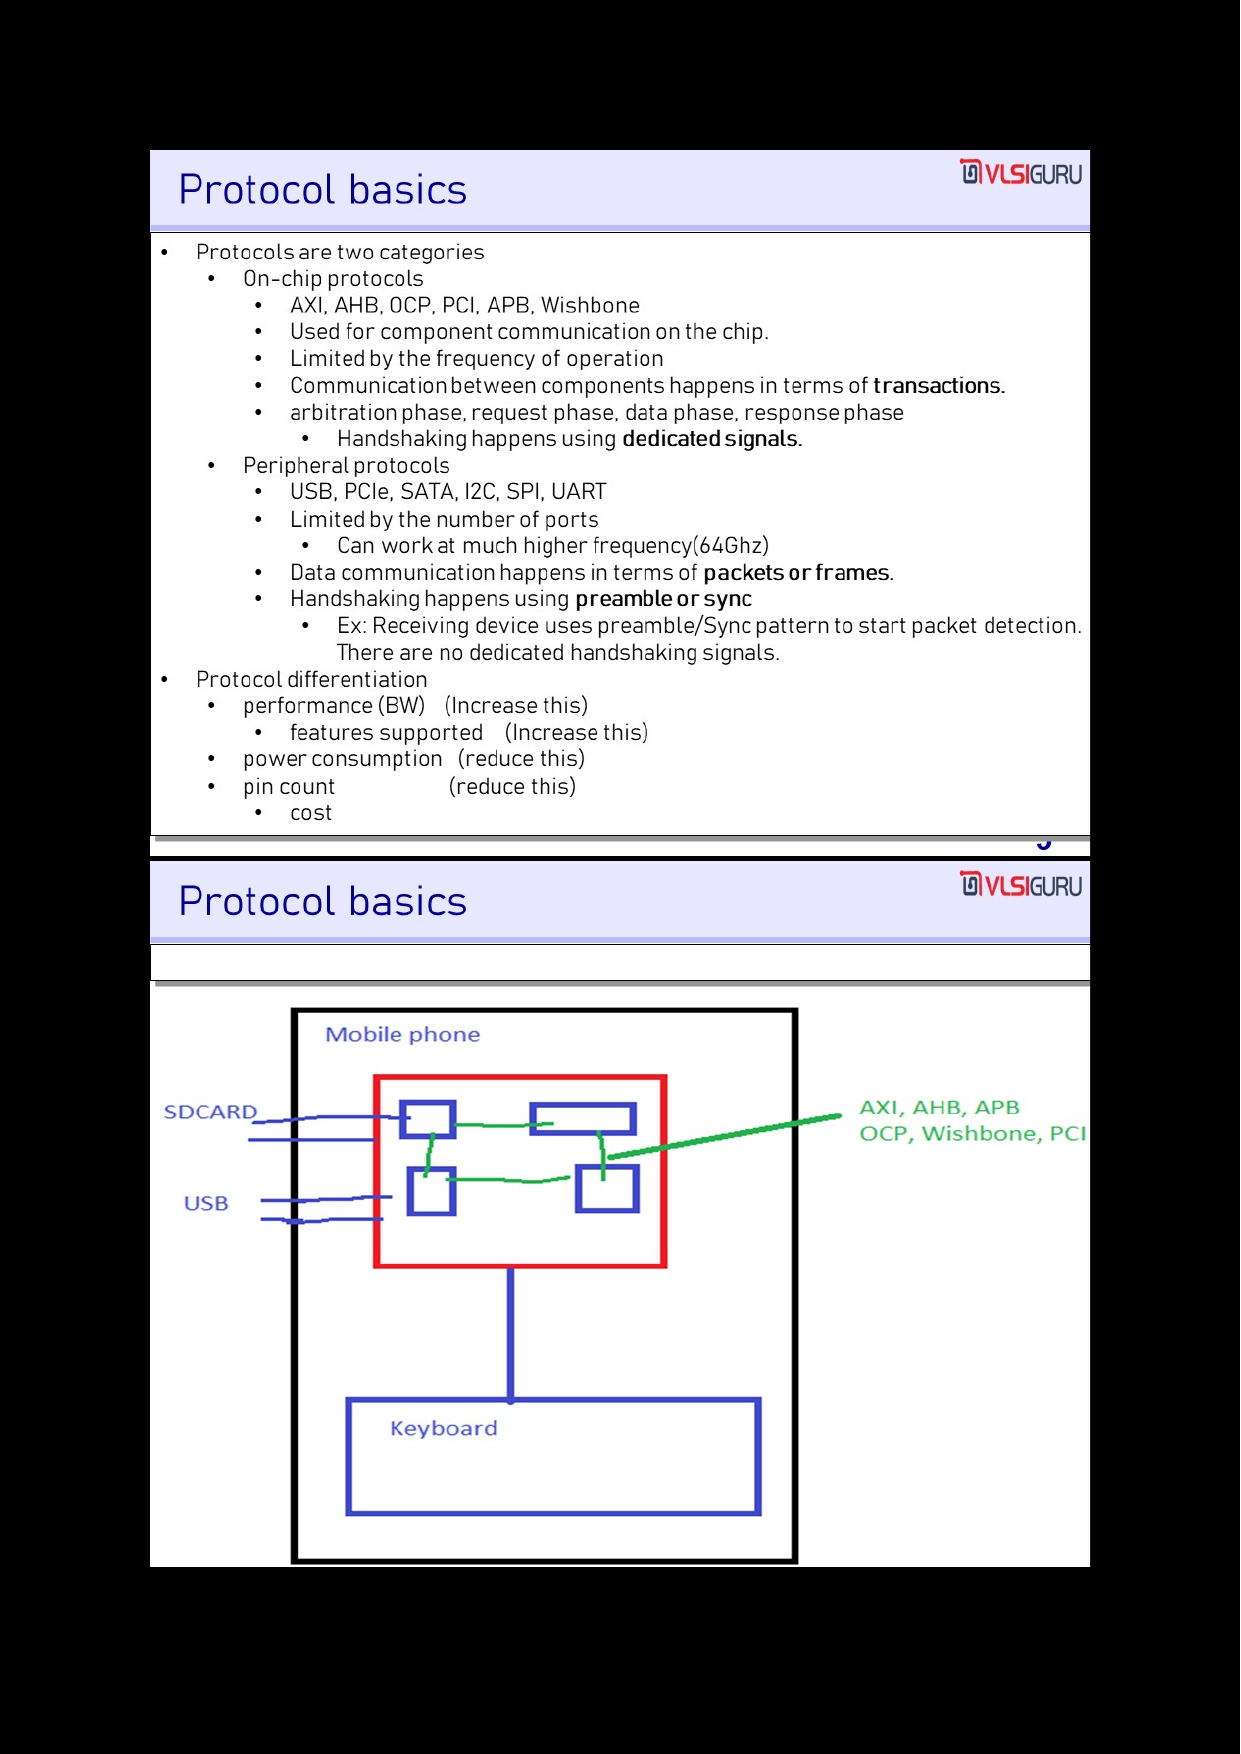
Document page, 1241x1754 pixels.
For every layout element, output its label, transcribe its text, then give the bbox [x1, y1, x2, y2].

picture [150, 861, 1091, 1567]
picture [150, 150, 1091, 856]
